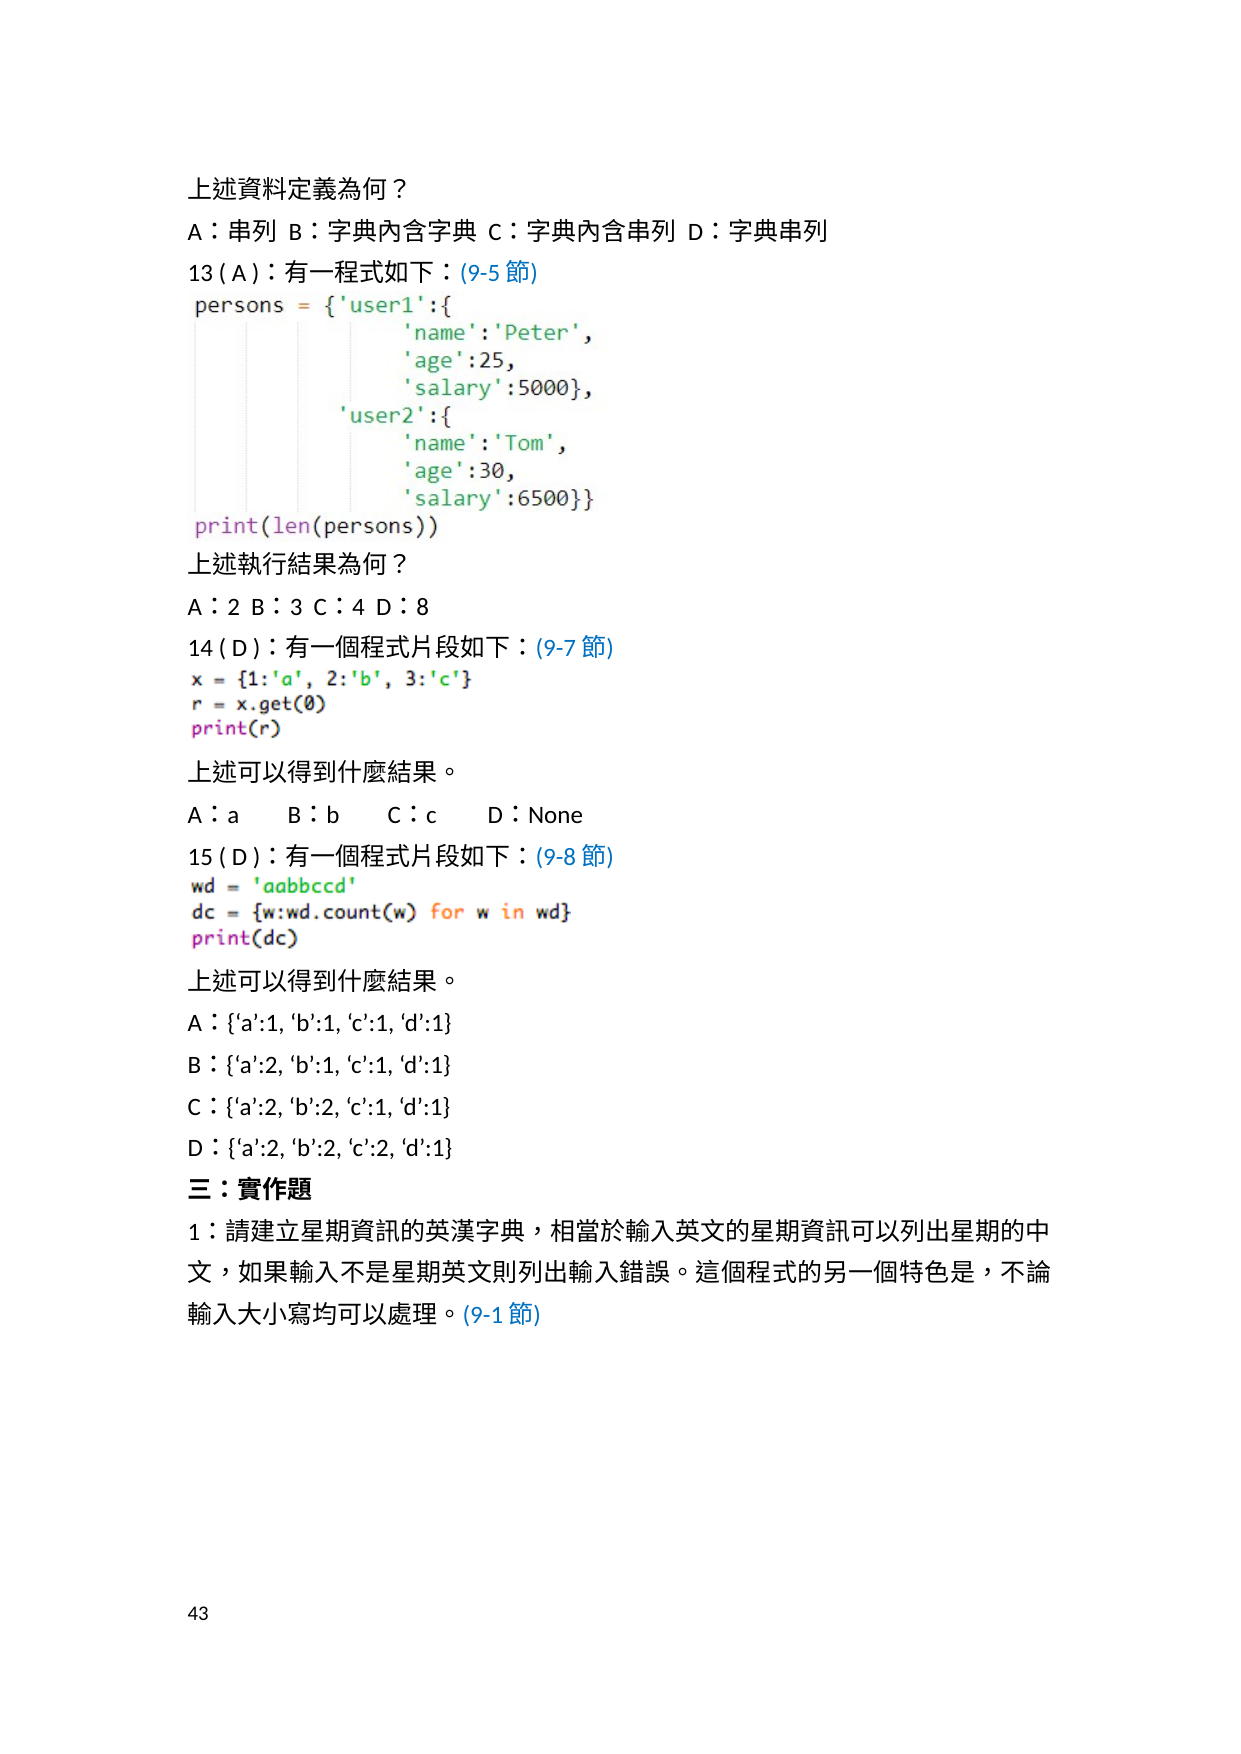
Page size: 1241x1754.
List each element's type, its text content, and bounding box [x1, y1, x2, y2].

text A：2 B：3 C：4 D：8 [187, 583, 1053, 625]
picture [187, 875, 571, 952]
text 15 ( D )：有一個程式片段如下：(9-8節) [187, 833, 1053, 875]
text A：{‘a’:1, ‘b’:1, ‘c’:1, ‘d’:1} [187, 1000, 1053, 1042]
text 13 ( A )：有一程式如下：(9-5節) [187, 250, 1053, 292]
text A：串列 B：字典內含字典 C：字典內含串列 D：字典串列 [187, 208, 1053, 250]
text A：a B：b C：c D：None [187, 792, 1053, 833]
text 上述可以得到什麼結果。 [187, 750, 1053, 792]
text B：{‘a’:2, ‘b’:1, ‘c’:1, ‘d’:1} [187, 1042, 1053, 1083]
text D：{‘a’:2, ‘b’:2, ‘c’:2, ‘d’:1} [187, 1125, 1053, 1167]
picture [187, 666, 478, 743]
text 14 ( D )：有一個程式片段如下：(9-7節) [187, 625, 1053, 667]
text 上述可以得到什麼結果。 [187, 958, 1053, 1000]
text 1：請建立星期資訊的英漢字典，相當於輸入英文的星期資訊可以列出星期的中文，如果輸入不是星期英文則列出輸入錯誤。這個程式的另一個特色是，不論輸入大小寫均可以處理。(9-1節) [187, 1208, 1053, 1333]
text C：{‘a’:2, ‘b’:2, ‘c’:1, ‘d’:1} [187, 1083, 1053, 1125]
text 三：實作題 [187, 1167, 1053, 1208]
picture [187, 291, 613, 542]
text 上述執行結果為何？ [187, 542, 1053, 583]
text 上述資料定義為何？ [187, 167, 1053, 208]
